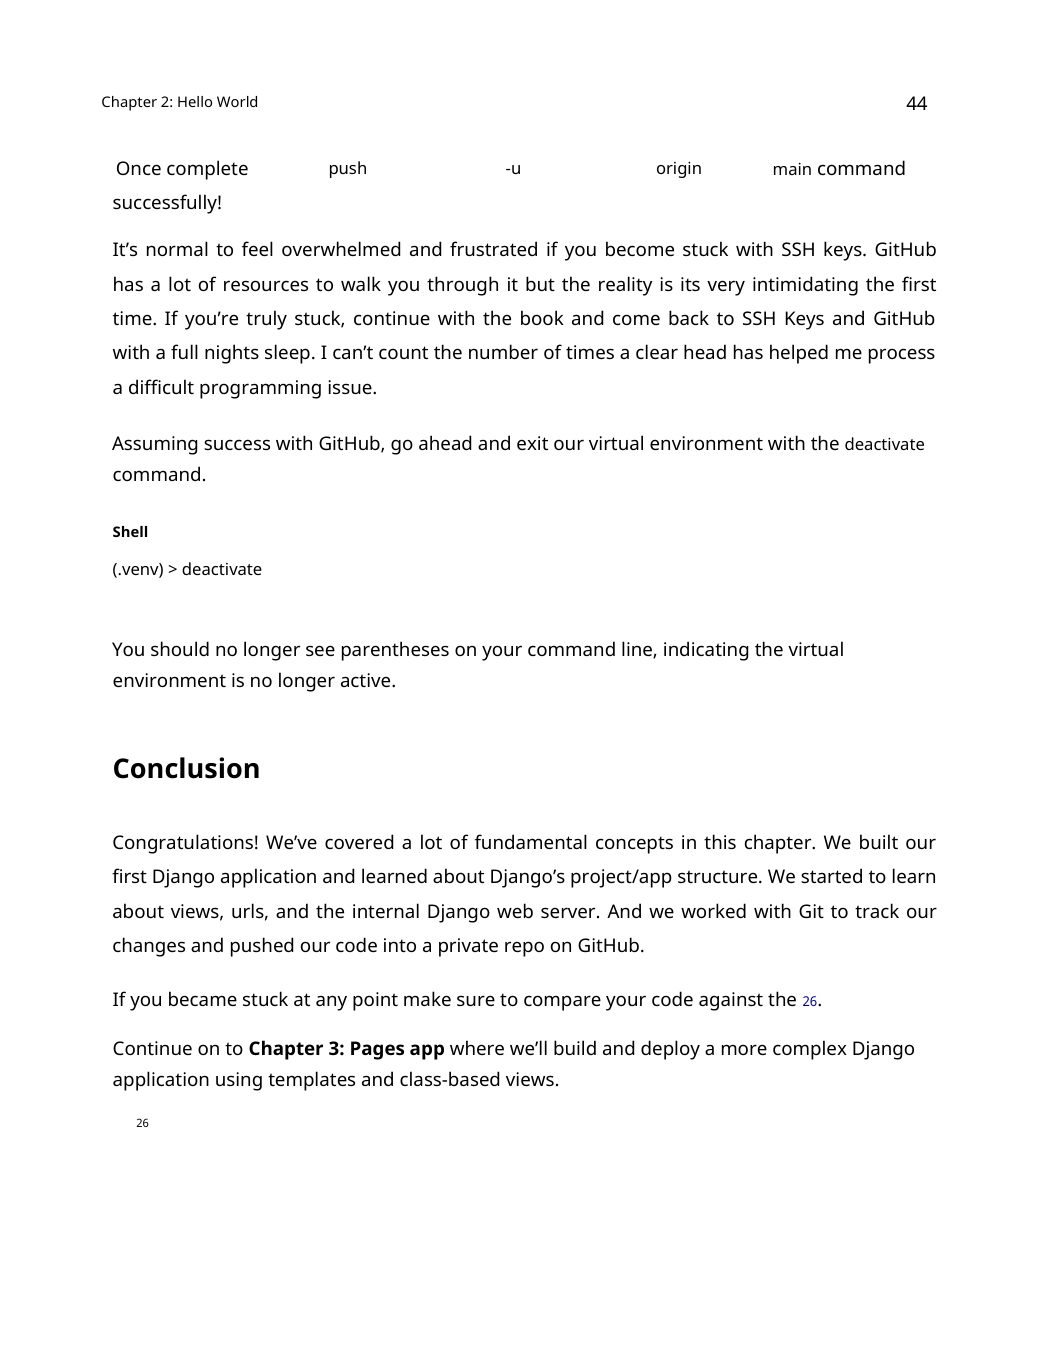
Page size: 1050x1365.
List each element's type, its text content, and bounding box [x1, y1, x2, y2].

text It’s normal to feel overwhelmed and frustrated if you become stuck with SSH keys. GitHub has a lot of resources to walk you through it but the reality is its very intimidating the first time. If you’re truly stuck, continue with the book and come back to SSH Keys and GitHub with a full nights sleep. I can’t count the number of times a clear head has helped me process a difficult programming issue. [112, 236, 937, 399]
text successfully! [112, 189, 940, 214]
text Shell [112, 522, 940, 542]
text 26 [136, 1115, 940, 1130]
text If you became stuck at any point make sure to compare your code against the 26. [112, 986, 940, 1012]
text (.venv) > deactivate [112, 558, 940, 581]
text Congratulations! We’ve covered a lot of fundamental concepts in this chapter. We built our first Django application and learned about Django’s project/app structure. We started to learn about views, urls, and the internal Django web server. And we worked with Git to track our changes and pushed our code into a private repo on GitHub. [112, 829, 937, 958]
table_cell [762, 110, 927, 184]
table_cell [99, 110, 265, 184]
text Assuming success with GitHub, go ahead and exit our virtual environment with the deactivate command. [112, 431, 940, 487]
text Continue on to Chapter 3: Pages app where we’ll build and deploy a more complex Django application using templates and class-based views. [112, 1035, 940, 1092]
text You should no longer see parentheses on your command line, indicating the virtual environment is no longer active. [112, 636, 940, 693]
text Conclusion [112, 750, 940, 787]
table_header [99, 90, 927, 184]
